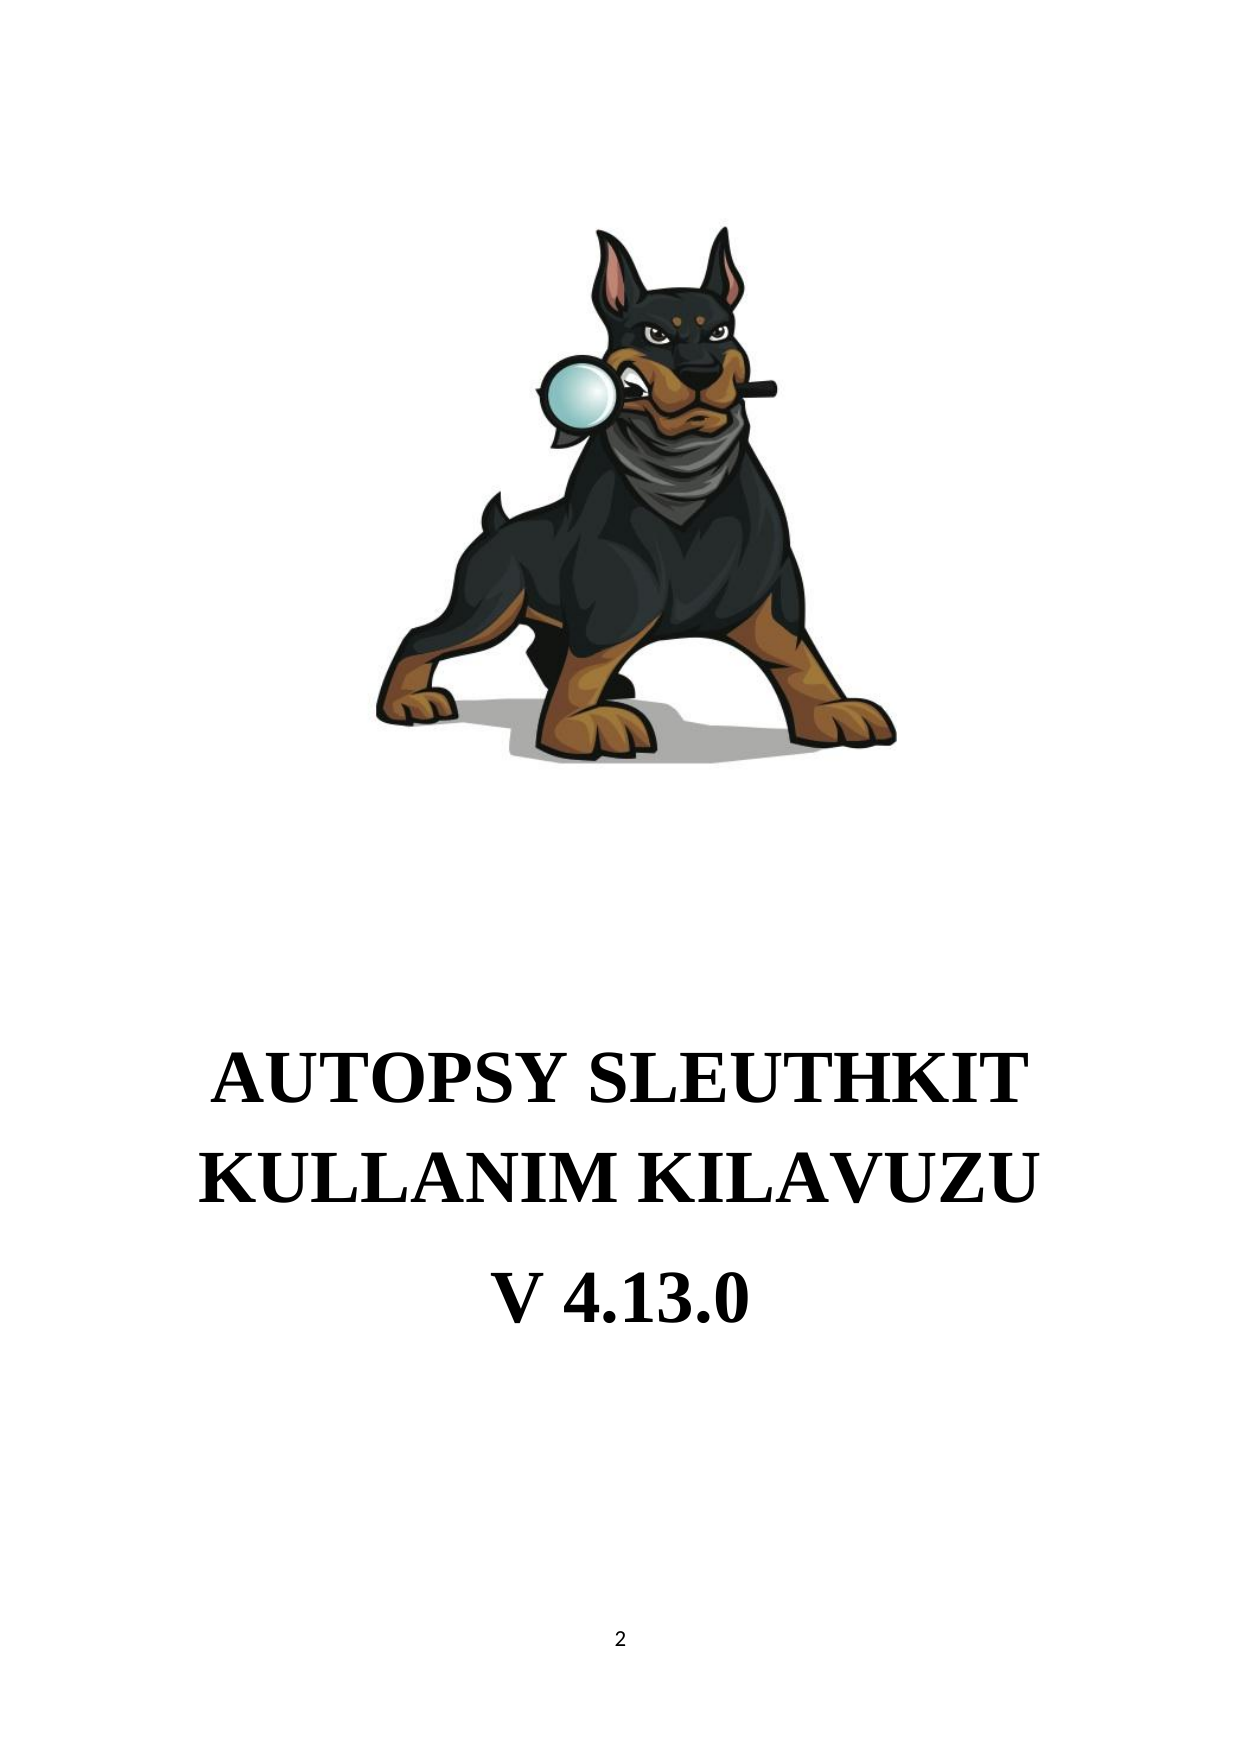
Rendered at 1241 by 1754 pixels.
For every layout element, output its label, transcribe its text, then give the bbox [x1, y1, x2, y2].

text AUTOPSY SLEUTHKIT KULLANIM KILAVUZU [148, 1033, 1093, 1218]
picture [349, 209, 897, 842]
text V 4.13.0 [148, 1252, 1093, 1338]
